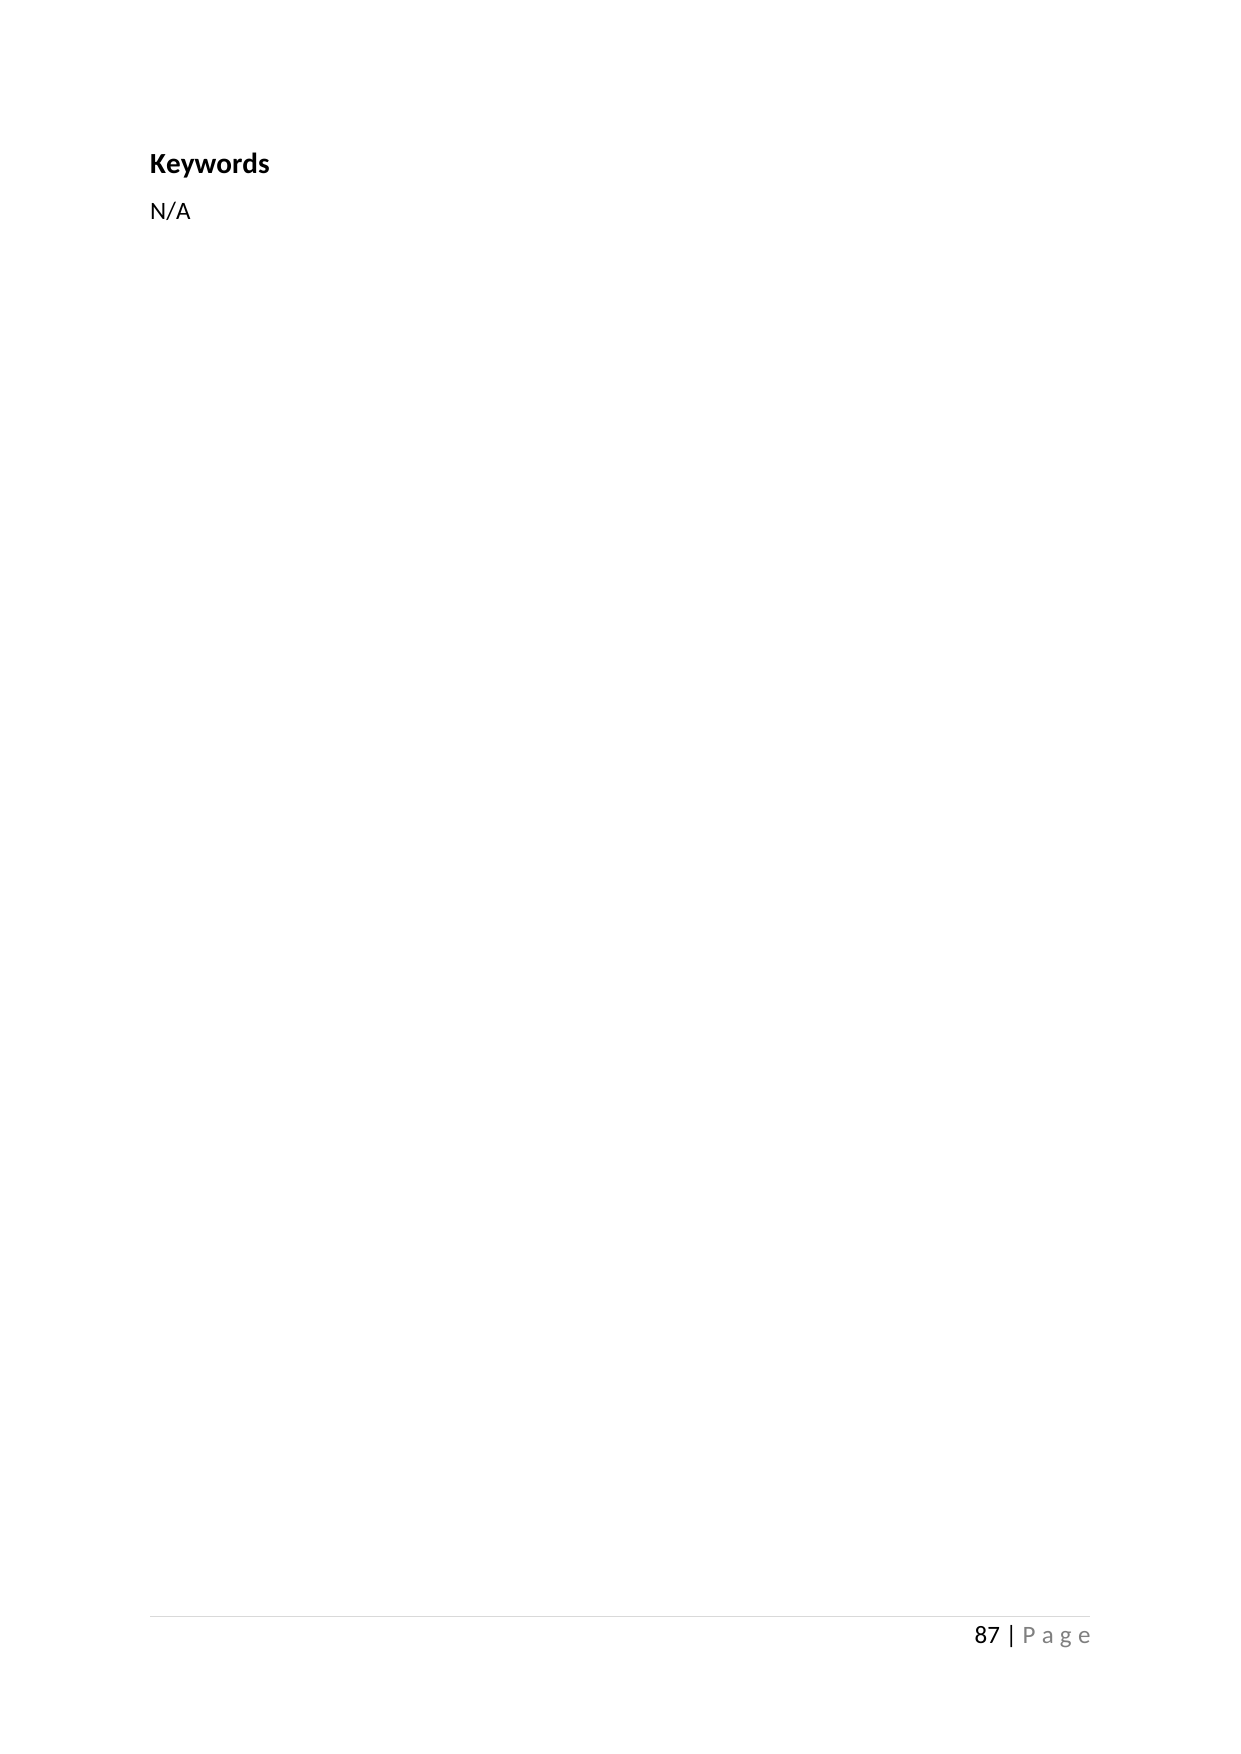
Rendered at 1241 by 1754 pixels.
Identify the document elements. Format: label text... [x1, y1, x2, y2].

text Keywords [150, 150, 1090, 179]
text N/A [150, 196, 1090, 225]
